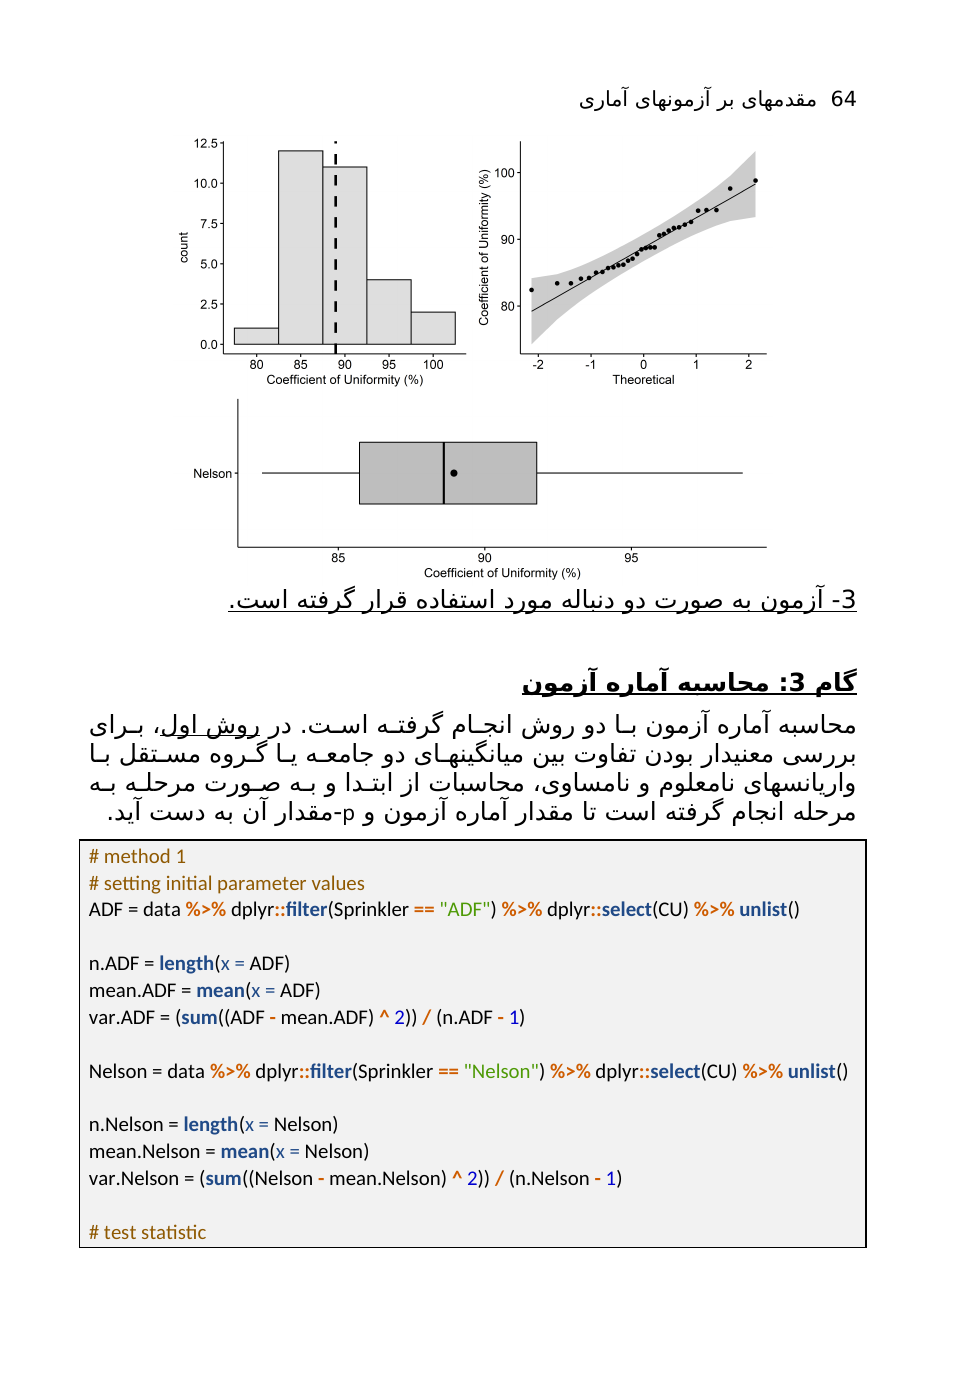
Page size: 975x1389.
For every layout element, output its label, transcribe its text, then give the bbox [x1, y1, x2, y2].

text محاسبه آماره آزمون با دو روش انجام گرفته است. در روش اول، برای بررسی معنی‏دار بودن تفاوت بین میانگین‏های دو جامعه یا گروه مستقل با واریانس‏های نامعلوم و نامساوی، محاسبات از ابتدا و به صورت مرحله به مرحله انجام گرفته است تا مقدار آماره آزمون و p-مقدار آن به دست آید. [89, 710, 857, 827]
text گام 3: محاسبه آماره آزمون [89, 668, 857, 697]
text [80, 841, 865, 1247]
picture [172, 135, 773, 586]
text 3- آزمون به صورت دو دنباله مورد استفاده قرار گرفته است. [89, 586, 857, 615]
